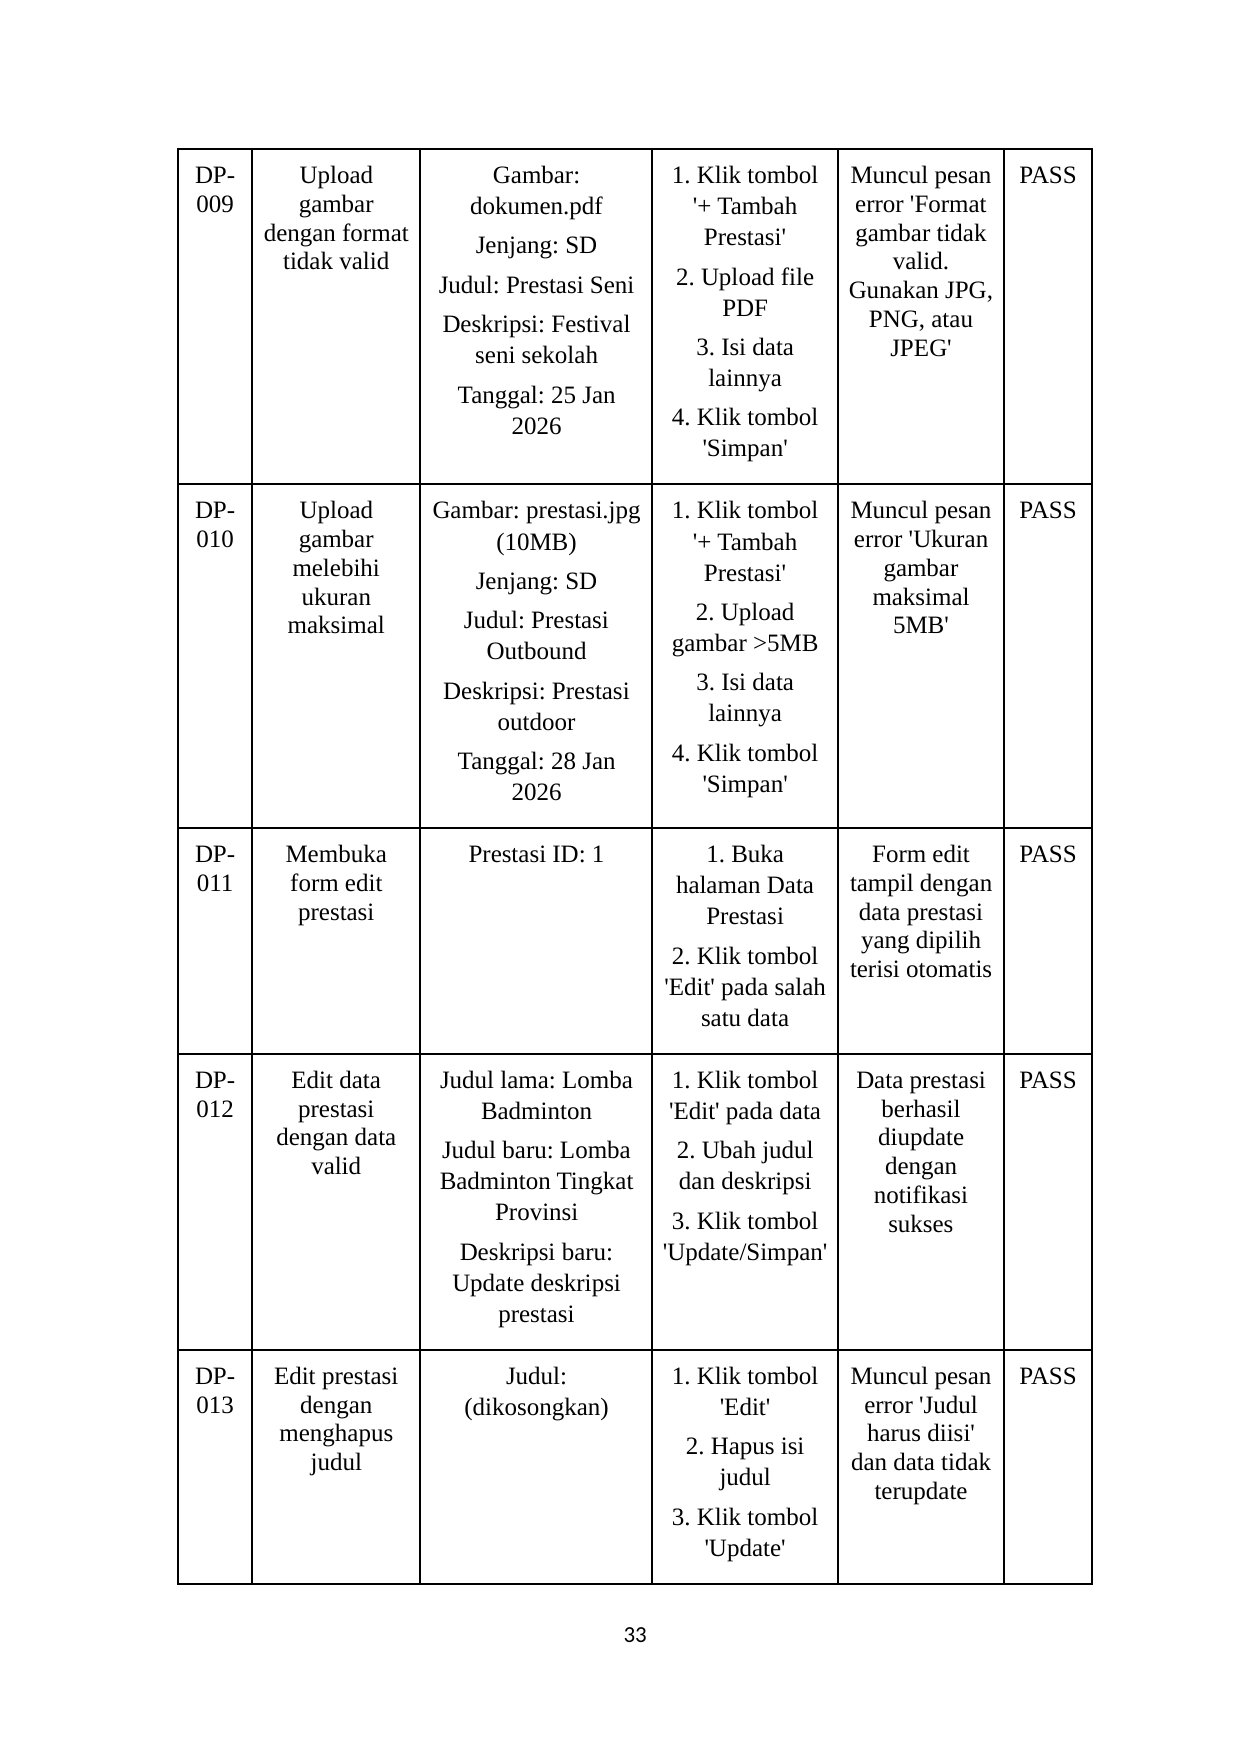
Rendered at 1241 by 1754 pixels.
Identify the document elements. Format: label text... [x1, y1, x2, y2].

table_cell PASS [1005, 150, 1091, 483]
table_cell DP-011 [179, 829, 251, 1052]
table_cell DP-009 [179, 150, 251, 483]
table_cell Gambar: dokumen.pdf Jenjang: SD Judul: Prestasi Seni Deskripsi: Festival seni sekolah Tanggal: 25 Jan 2026 [421, 150, 651, 483]
table_cell 1. Klik tombol '+ Tambah Prestasi' 2. Upload file PDF 3. Isi data lainnya 4. Klik tombol 'Simpan' [653, 150, 837, 483]
table_cell PASS [1005, 829, 1091, 1052]
table_cell Form edit tampil dengan data prestasi yang dipilih terisi otomatis [839, 829, 1003, 1052]
table_cell Muncul pesan error 'Format gambar tidak valid. Gunakan JPG, PNG, atau JPEG' [839, 150, 1003, 483]
table_cell Judul: (dikosongkan) [421, 1351, 651, 1582]
table_cell 1. Klik tombol 'Edit' 2. Hapus isi judul 3. Klik tombol 'Update' [653, 1351, 837, 1582]
table_cell 1. Buka halaman Data Prestasi 2. Klik tombol 'Edit' pada salah satu data [653, 829, 837, 1052]
table_cell DP-010 [179, 485, 251, 827]
table_cell PASS [1005, 485, 1091, 827]
table_cell Judul lama: Lomba Badminton Judul baru: Lomba Badminton Tingkat Provinsi Deskripsi baru: Update deskripsi prestasi [421, 1055, 651, 1348]
table_cell PASS [1005, 1055, 1091, 1348]
table_cell Membuka form edit prestasi [253, 829, 419, 1052]
table_cell Muncul pesan error 'Judul harus diisi' dan data tidak terupdate [839, 1351, 1003, 1582]
table_cell PASS [1005, 1351, 1091, 1582]
table_cell Muncul pesan error 'Ukuran gambar maksimal 5MB' [839, 485, 1003, 827]
table_cell Upload gambar dengan format tidak valid [253, 150, 419, 483]
table_cell Gambar: prestasi.jpg (10MB) Jenjang: SD Judul: Prestasi Outbound Deskripsi: Prestasi outdoor Tanggal: 28 Jan 2026 [421, 485, 651, 827]
table_cell Data prestasi berhasil diupdate dengan notifikasi sukses [839, 1055, 1003, 1348]
table_cell 1. Klik tombol '+ Tambah Prestasi' 2. Upload gambar >5MB 3. Isi data lainnya 4. Klik tombol 'Simpan' [653, 485, 837, 827]
table_cell DP-013 [179, 1351, 251, 1582]
table_cell Edit prestasi dengan menghapus judul [253, 1351, 419, 1582]
table_cell DP-012 [179, 1055, 251, 1348]
table_cell Upload gambar melebihi ukuran maksimal [253, 485, 419, 827]
table_cell 1. Klik tombol 'Edit' pada data 2. Ubah judul dan deskripsi 3. Klik tombol 'Update/Simpan' [653, 1055, 837, 1348]
table_cell Edit data prestasi dengan data valid [253, 1055, 419, 1348]
table_cell Prestasi ID: 1 [421, 829, 651, 1052]
